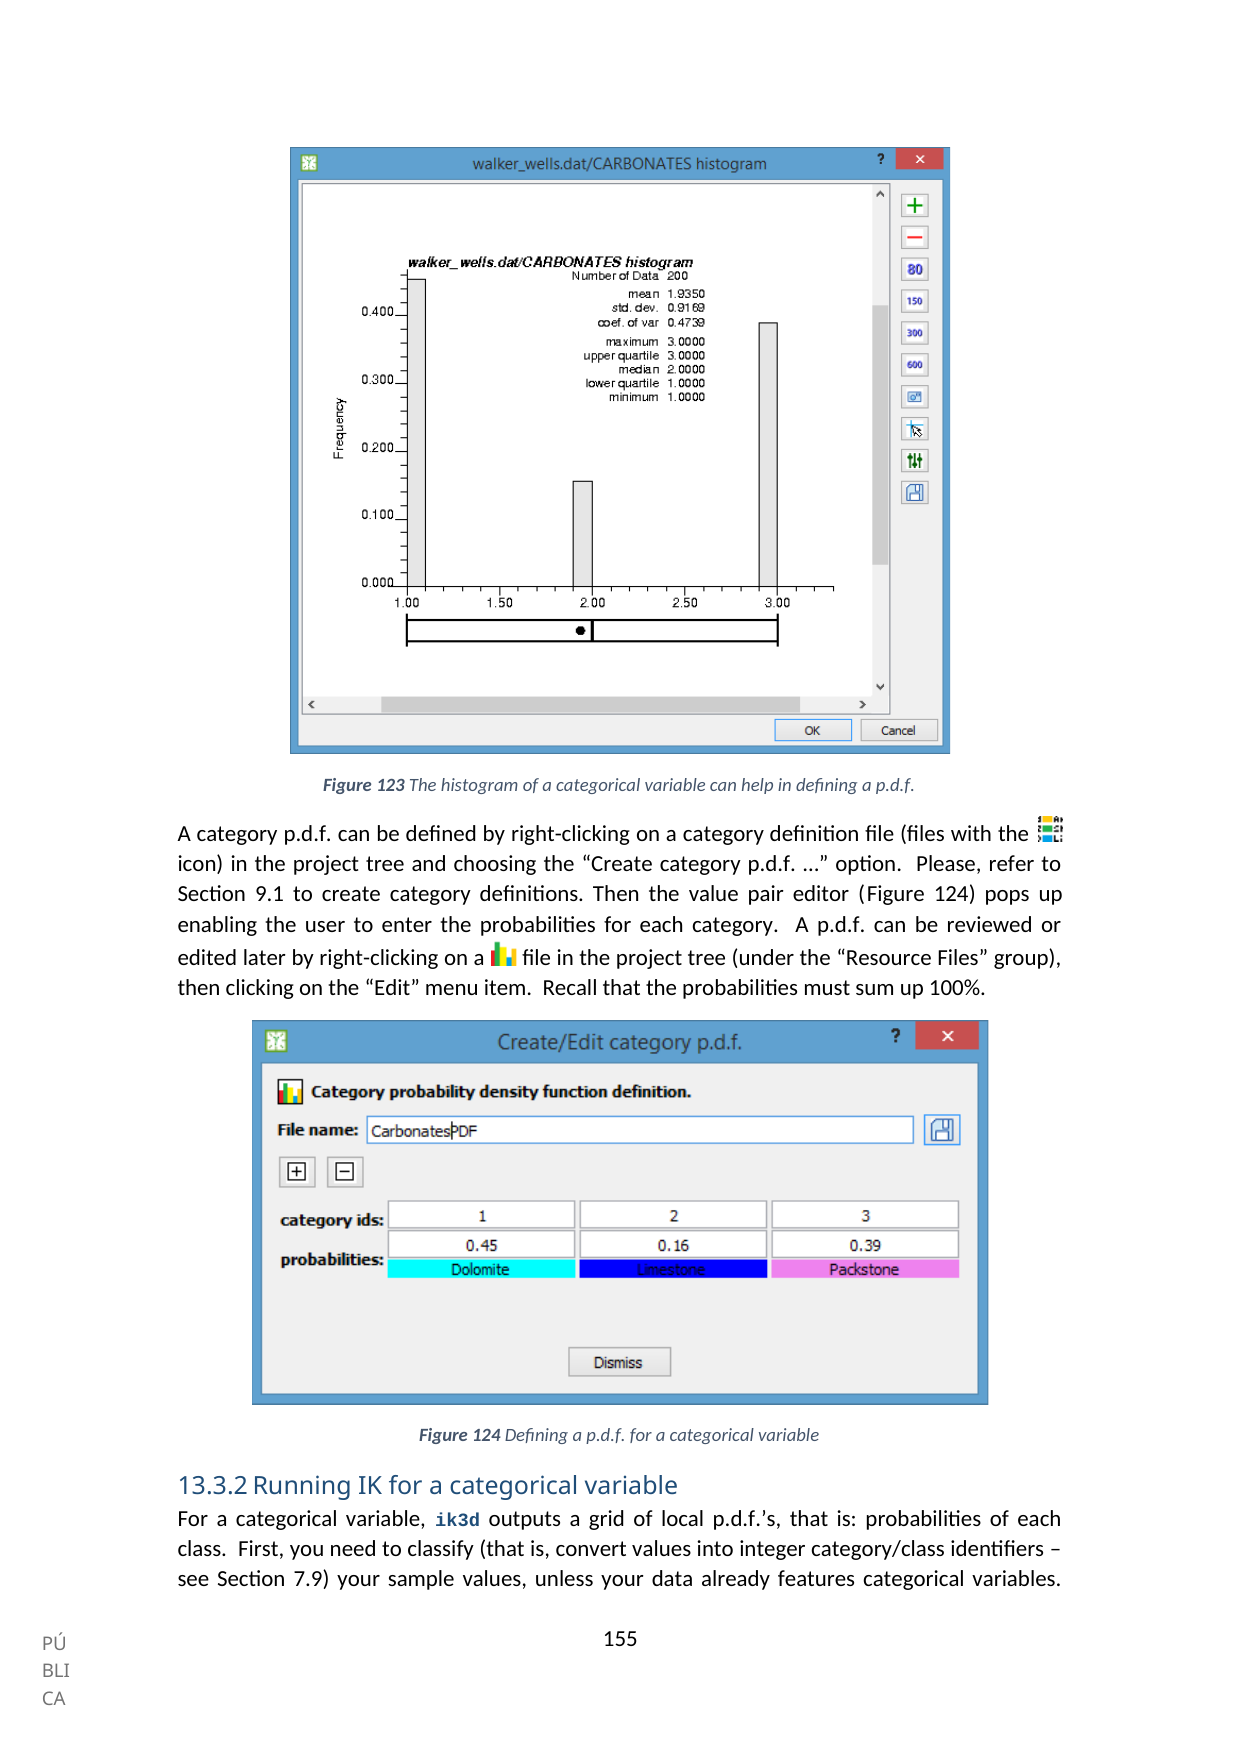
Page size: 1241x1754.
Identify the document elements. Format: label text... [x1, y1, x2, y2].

text Figure 123 The histogram of a categorical variable can help in defining a p.d.f. [177, 773, 1063, 796]
picture [252, 1020, 989, 1405]
text Figure 124 Defining a p.d.f. for a categorical variable [177, 1423, 1063, 1446]
text A category p.d.f. can be defined by right-clicking on a category definition file (files with the icon) in the project tree and choosing the “Create category p.d.f. …” option. Please, refer to Section 9.1 to create category definitions. Then the value pair editor (Figure 121) pops up enabling the user to enter the probabilities for each category. A p.d.f. can be reviewed or edited later by right-clicking on a file in the project tree (under the “Resource Files” group), then clicking on the “Edit” menu item. Recall that the probabilities must sum up 100%. [177, 816, 1063, 1001]
picture [1038, 816, 1063, 842]
picture [290, 147, 951, 754]
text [177, 1504, 1063, 1592]
subtitle Running IK for a categorical variable [177, 1467, 1063, 1501]
picture [491, 940, 517, 966]
